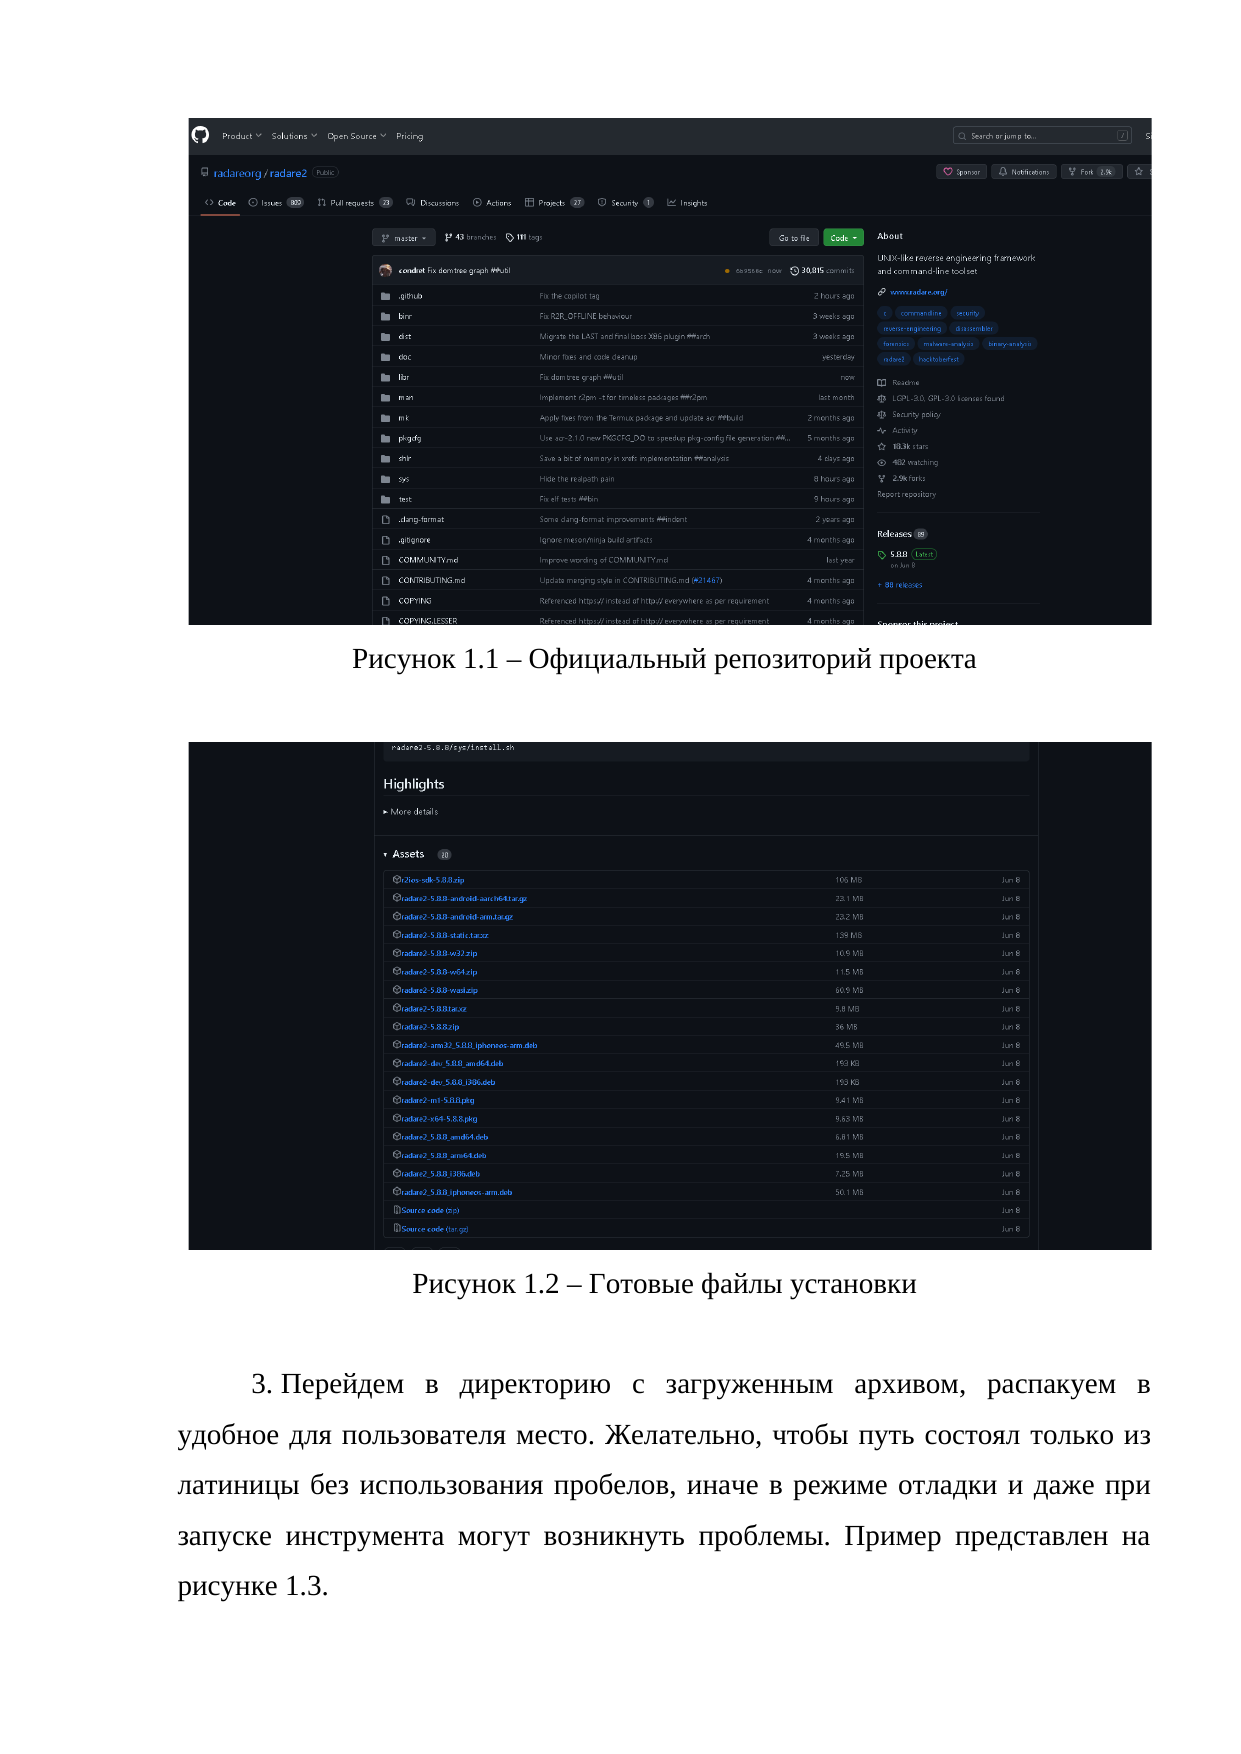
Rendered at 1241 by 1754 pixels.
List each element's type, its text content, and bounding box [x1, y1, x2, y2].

table_cell Рисунок 1.2 – Готовые файлы установки [177, 1266, 1152, 1316]
table_header [177, 118, 1152, 642]
picture [188, 118, 1152, 625]
table_cell Рисунок 1.1 – Официальный репозиторий проекта [177, 642, 1152, 692]
table_header [177, 742, 1152, 1266]
picture [188, 742, 1152, 1250]
list Перейдем в директорию с загруженным архивом, распакуем в удобное для пользователя место. Желательно, чтобы путь состоял только из латиницы без использования пробелов, иначе в режиме отладки и даже при запуске инструмента могут возникнуть проблемы. Пример представлен на рисунке 1.3. [177, 1367, 1152, 1601]
